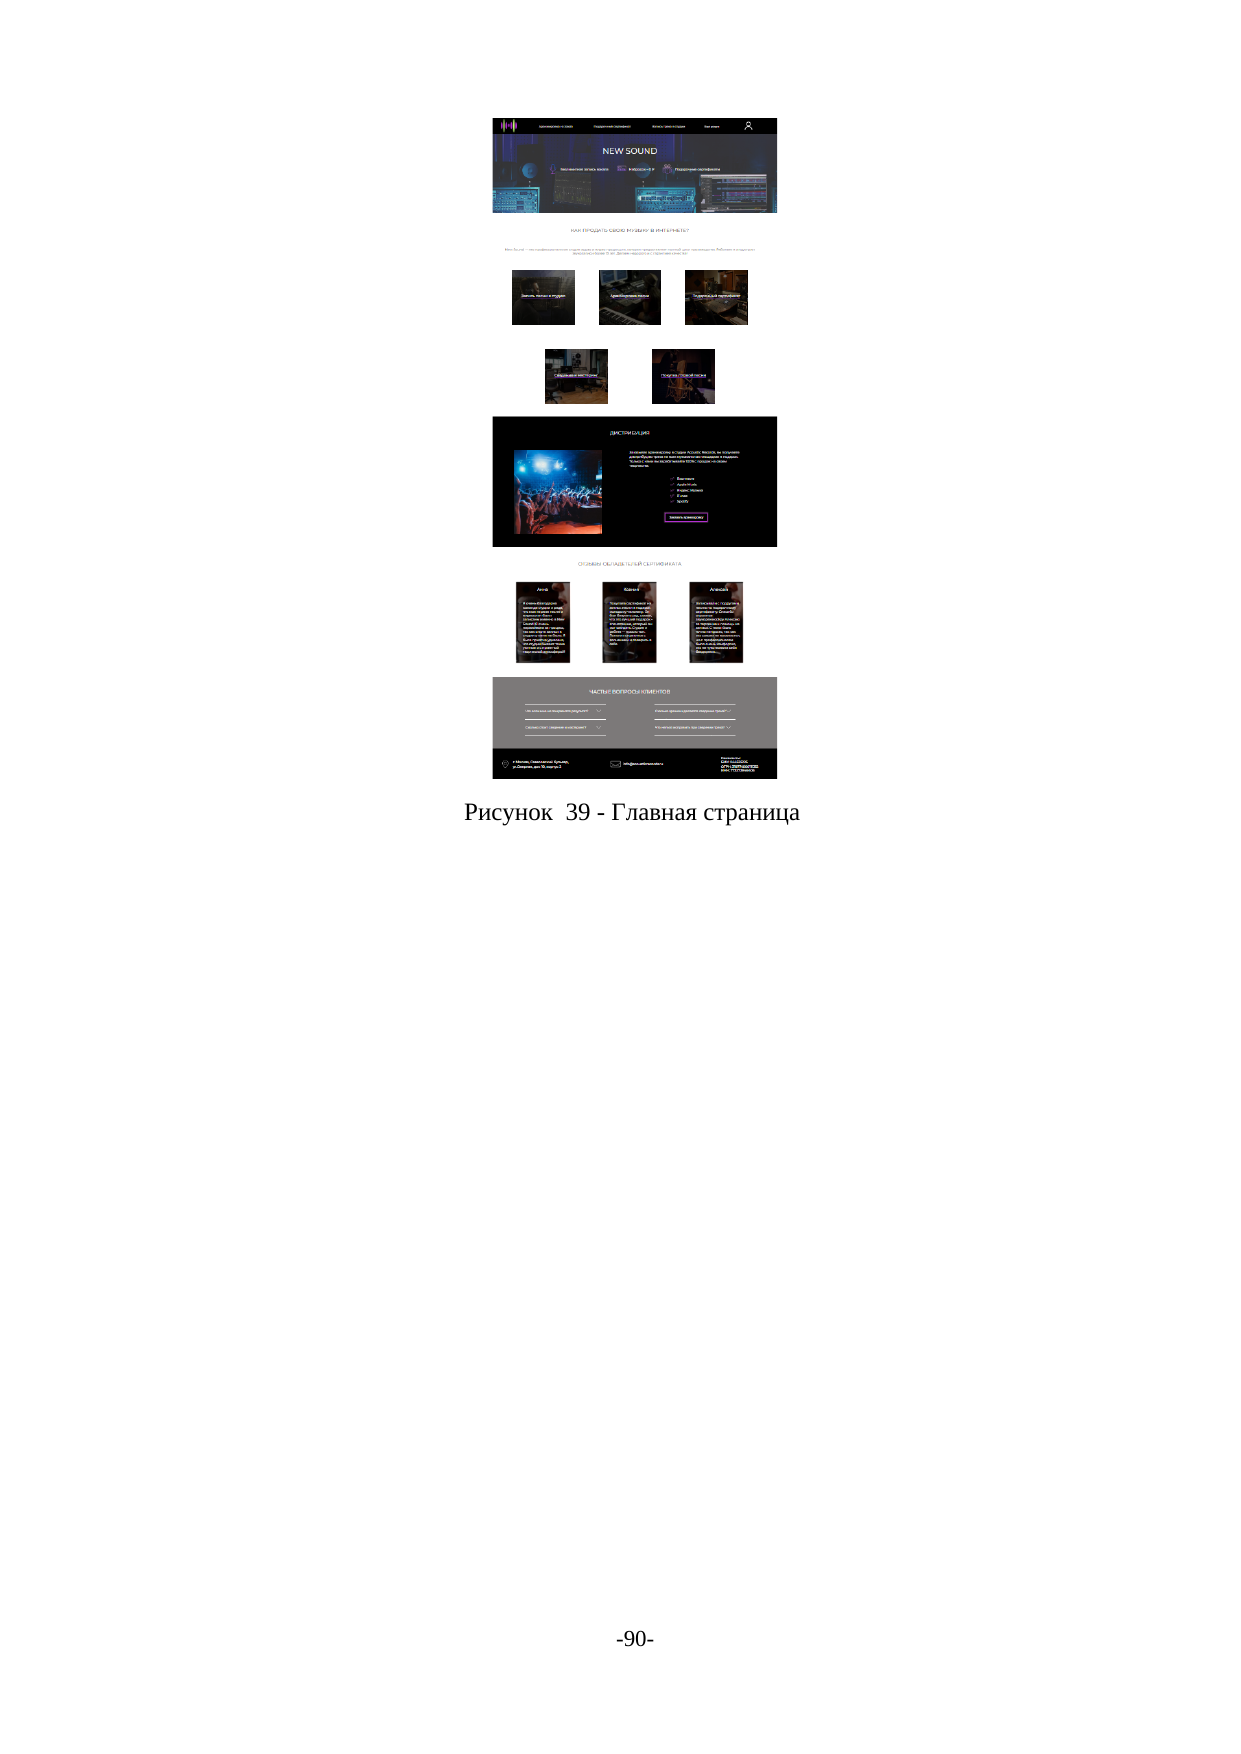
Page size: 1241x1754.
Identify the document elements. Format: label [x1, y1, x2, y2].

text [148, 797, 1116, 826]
picture [492, 118, 778, 779]
